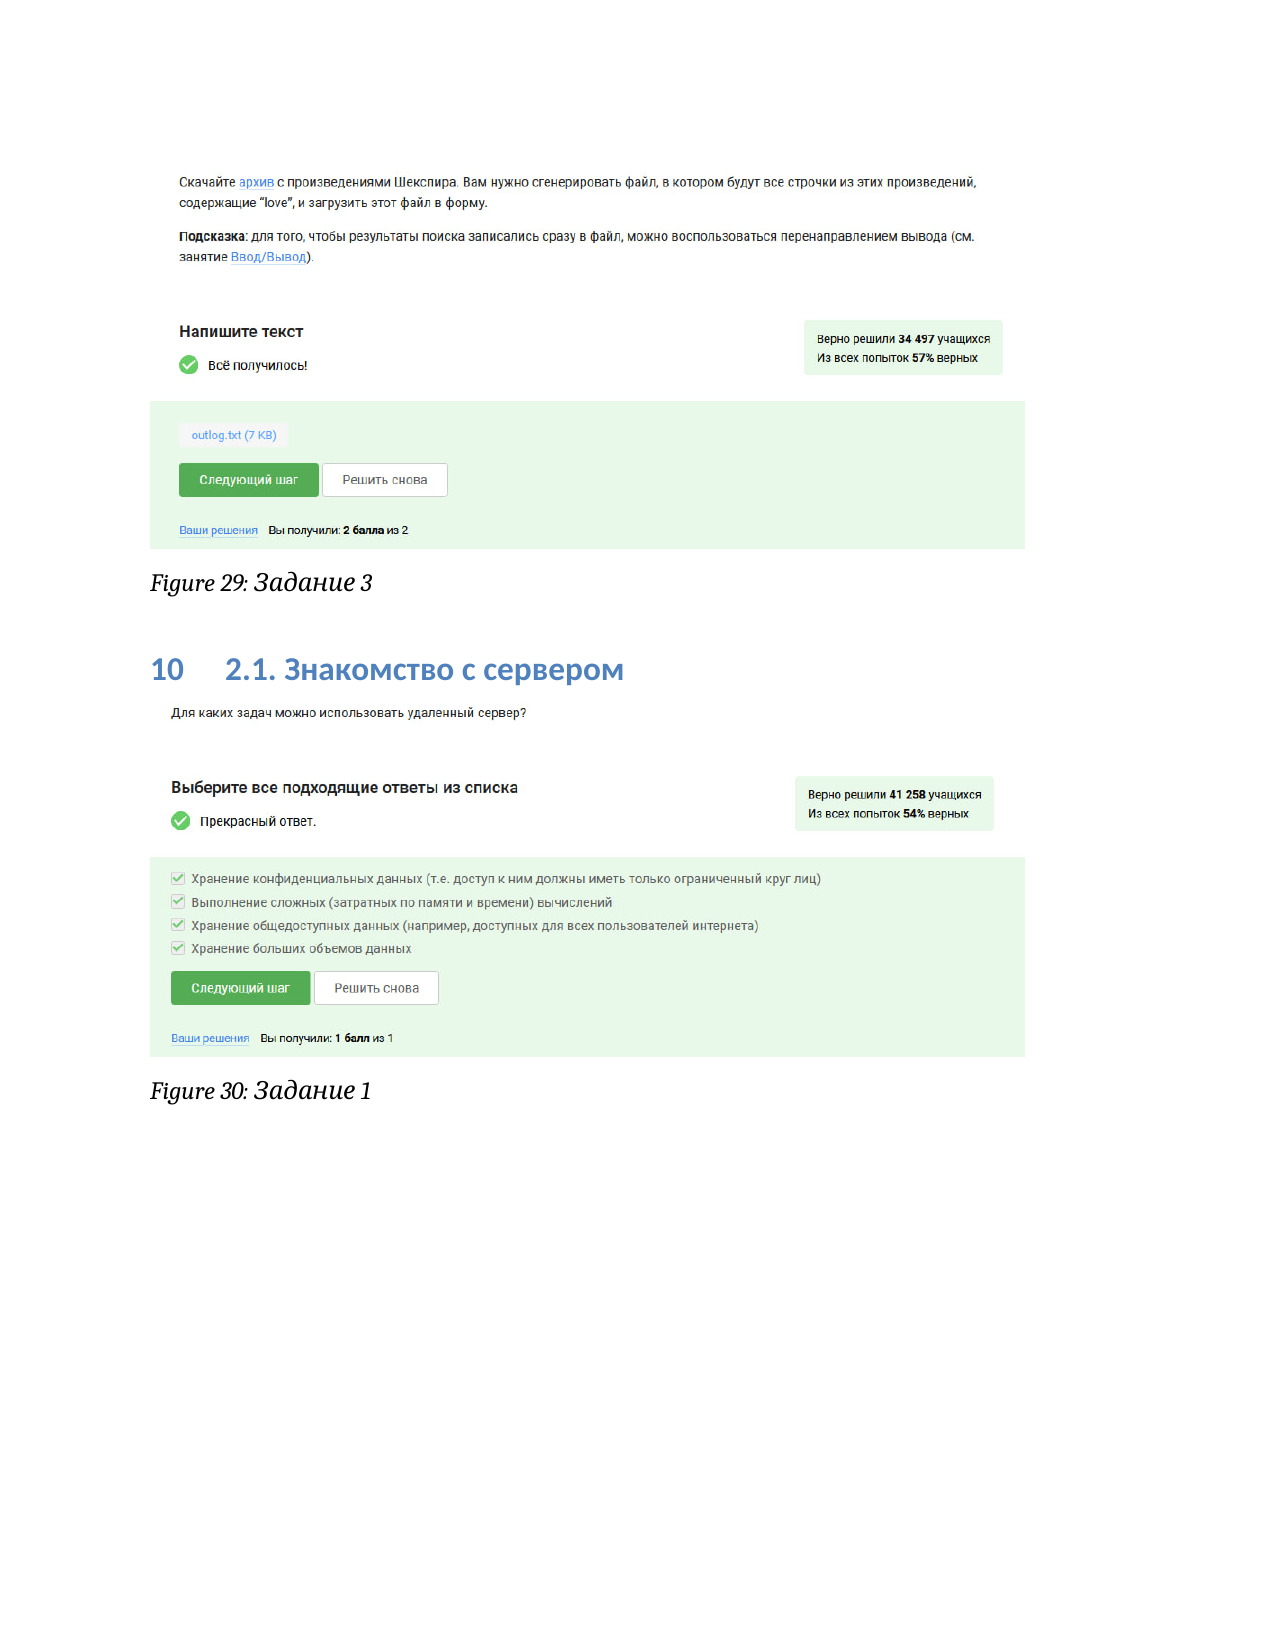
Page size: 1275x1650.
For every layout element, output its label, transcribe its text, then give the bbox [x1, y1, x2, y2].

picture [150, 688, 1025, 1057]
subtitle 10 2.1. Знакомство с сервером [150, 648, 1125, 689]
picture [150, 150, 1025, 549]
text Figure 29: Задание 3 [150, 569, 1125, 598]
text Figure 30: Задание 1 [150, 1077, 1125, 1106]
